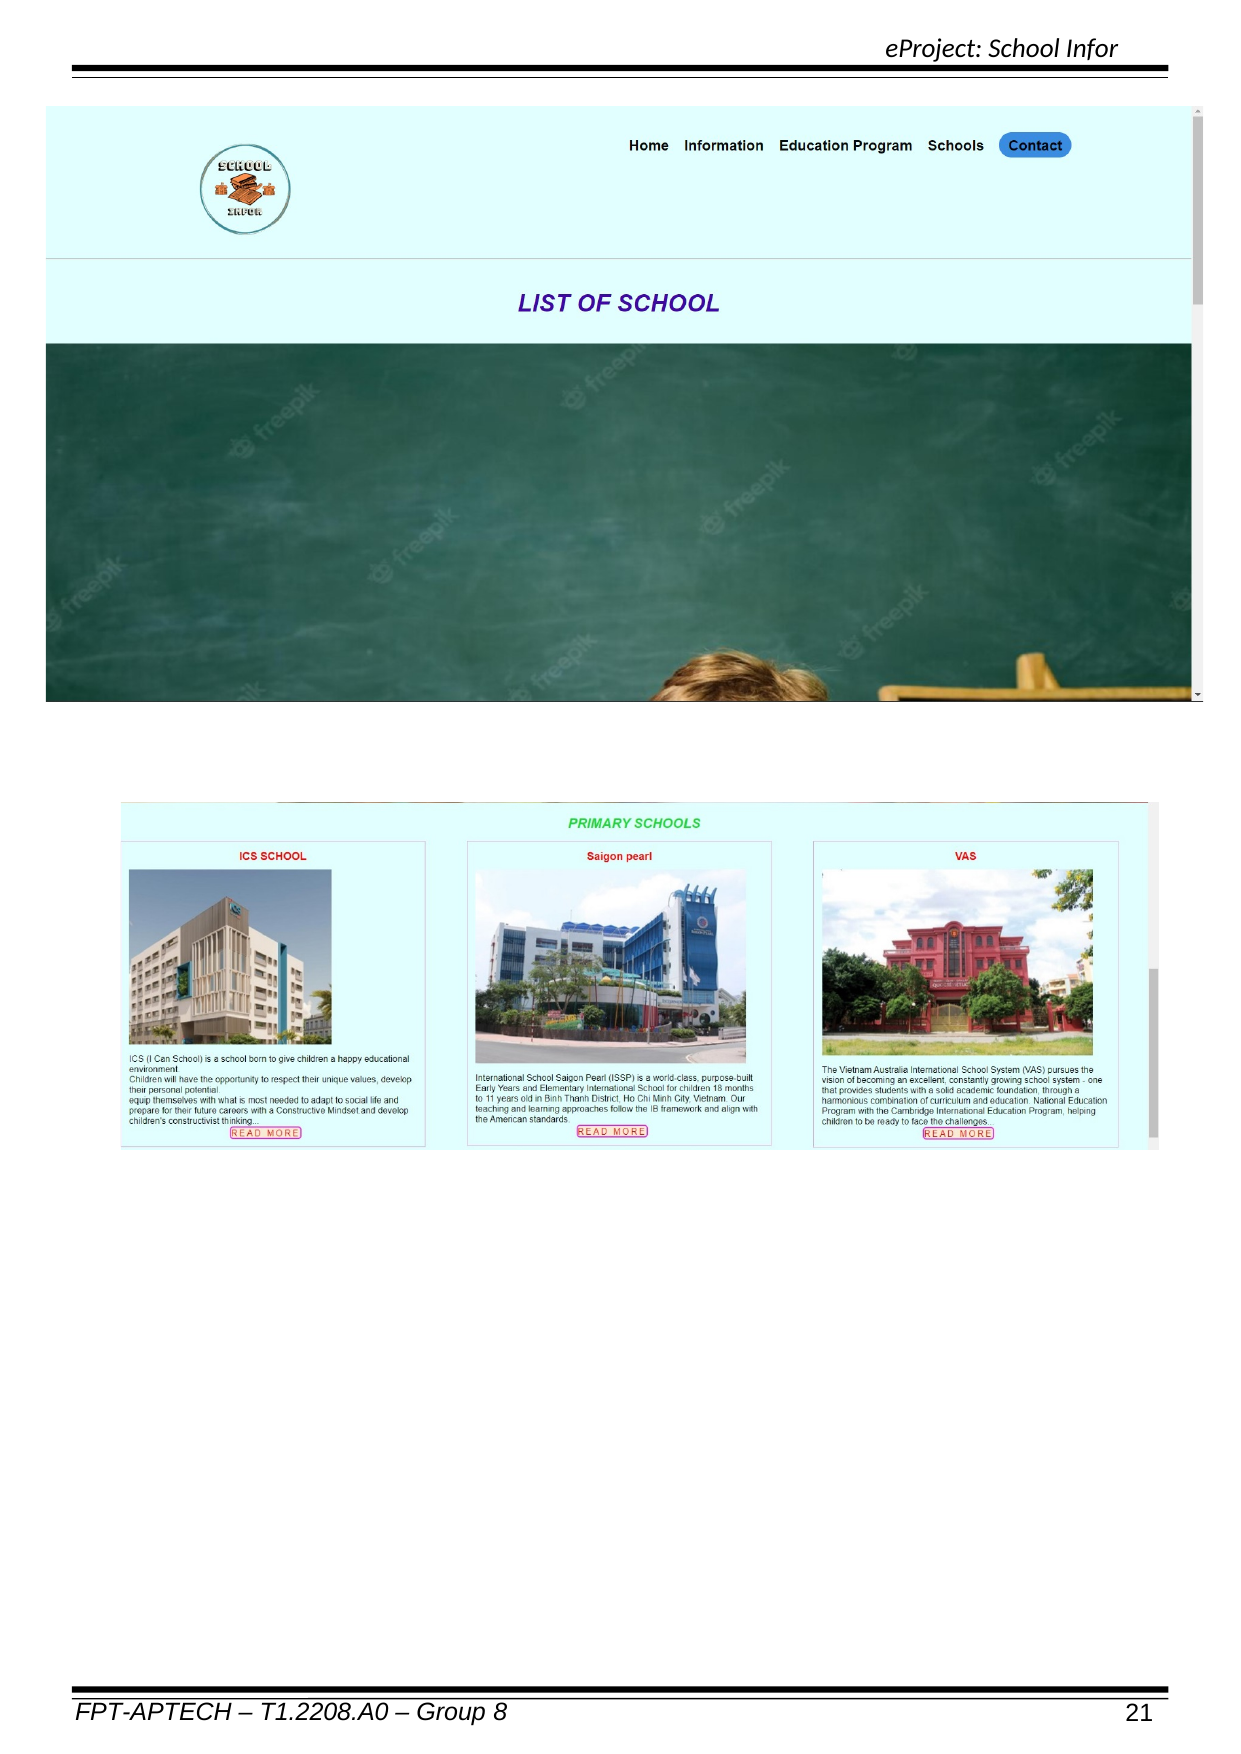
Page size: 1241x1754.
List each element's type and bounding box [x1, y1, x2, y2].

picture [45, 106, 1204, 702]
picture [120, 802, 1159, 1150]
